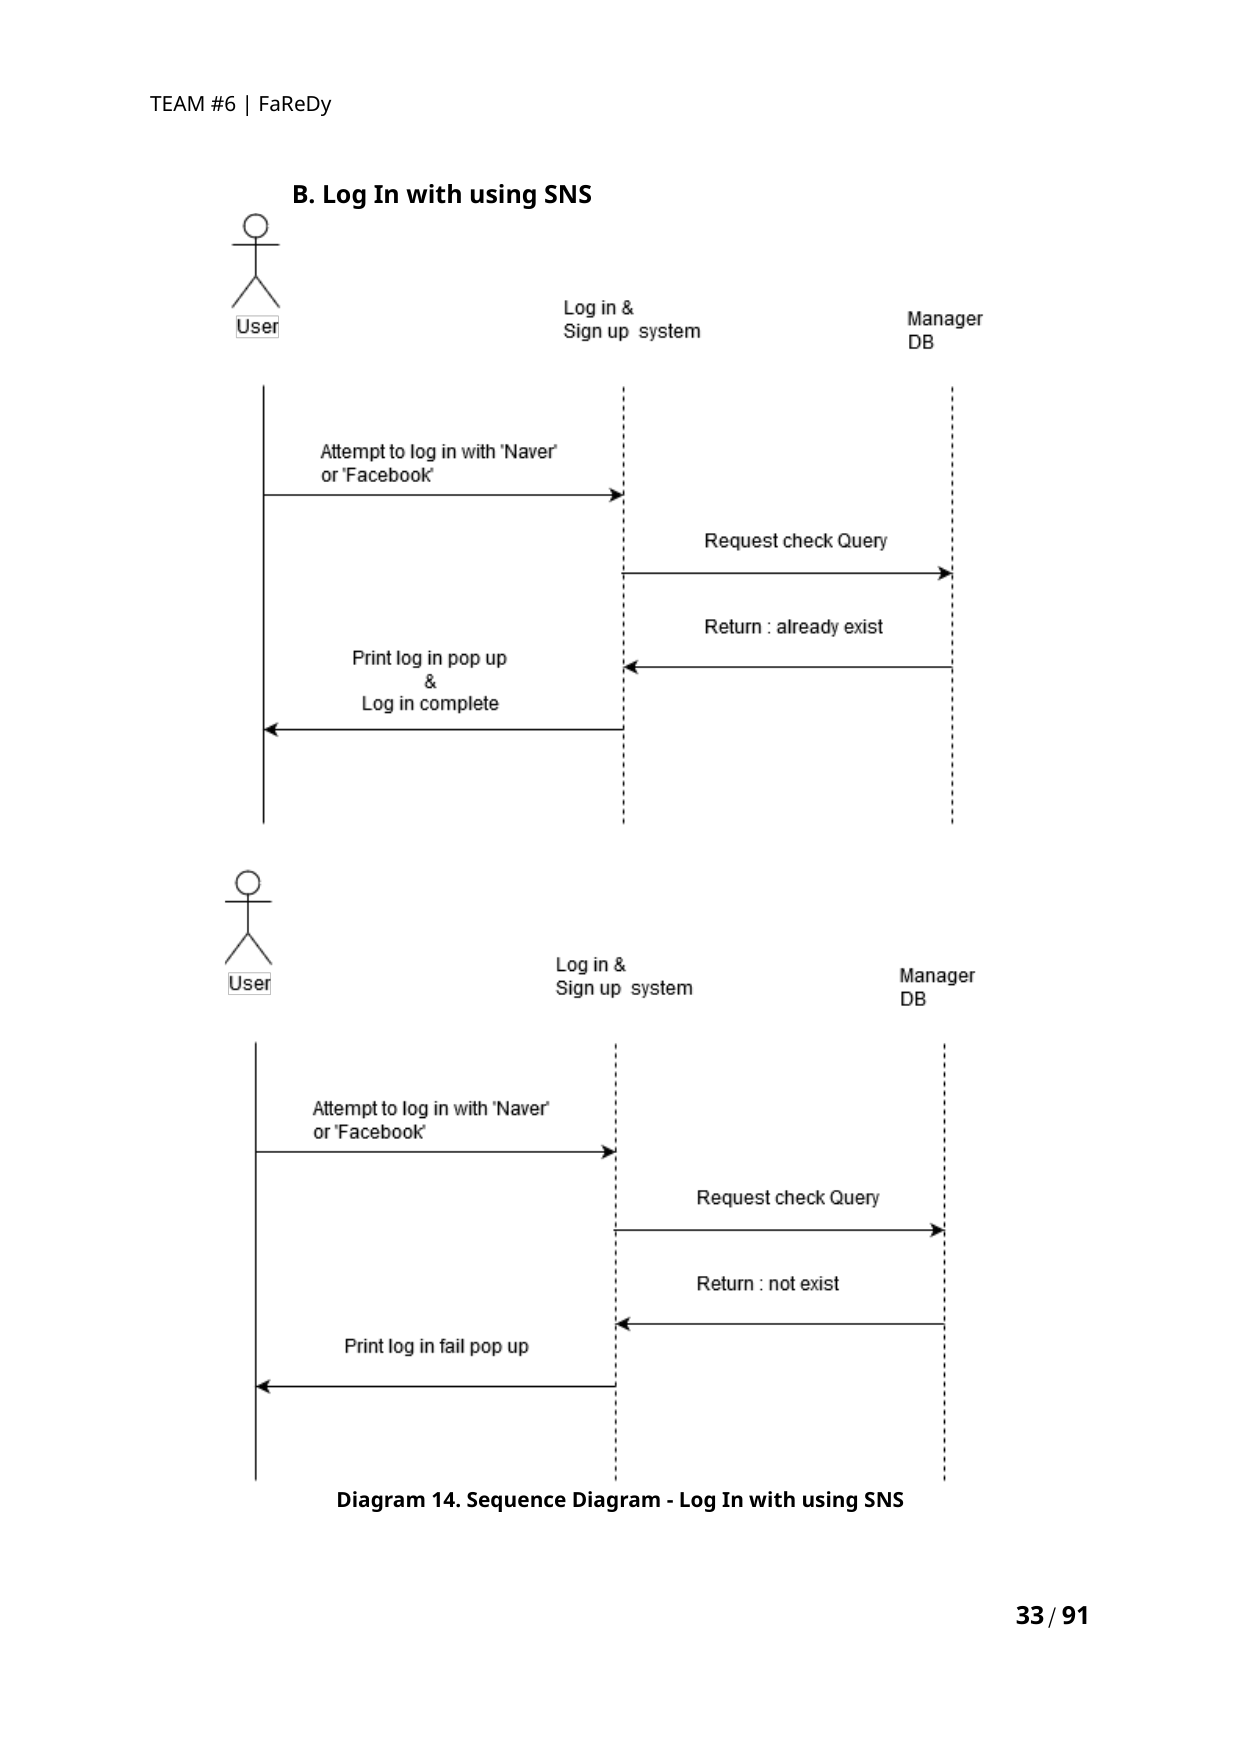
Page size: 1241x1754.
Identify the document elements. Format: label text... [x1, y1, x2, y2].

picture [224, 213, 1016, 1483]
text Diagram 14. Sequence Diagram - Log In with using SNS [150, 1485, 1090, 1513]
text B. Log In with using SNS [292, 177, 1090, 211]
